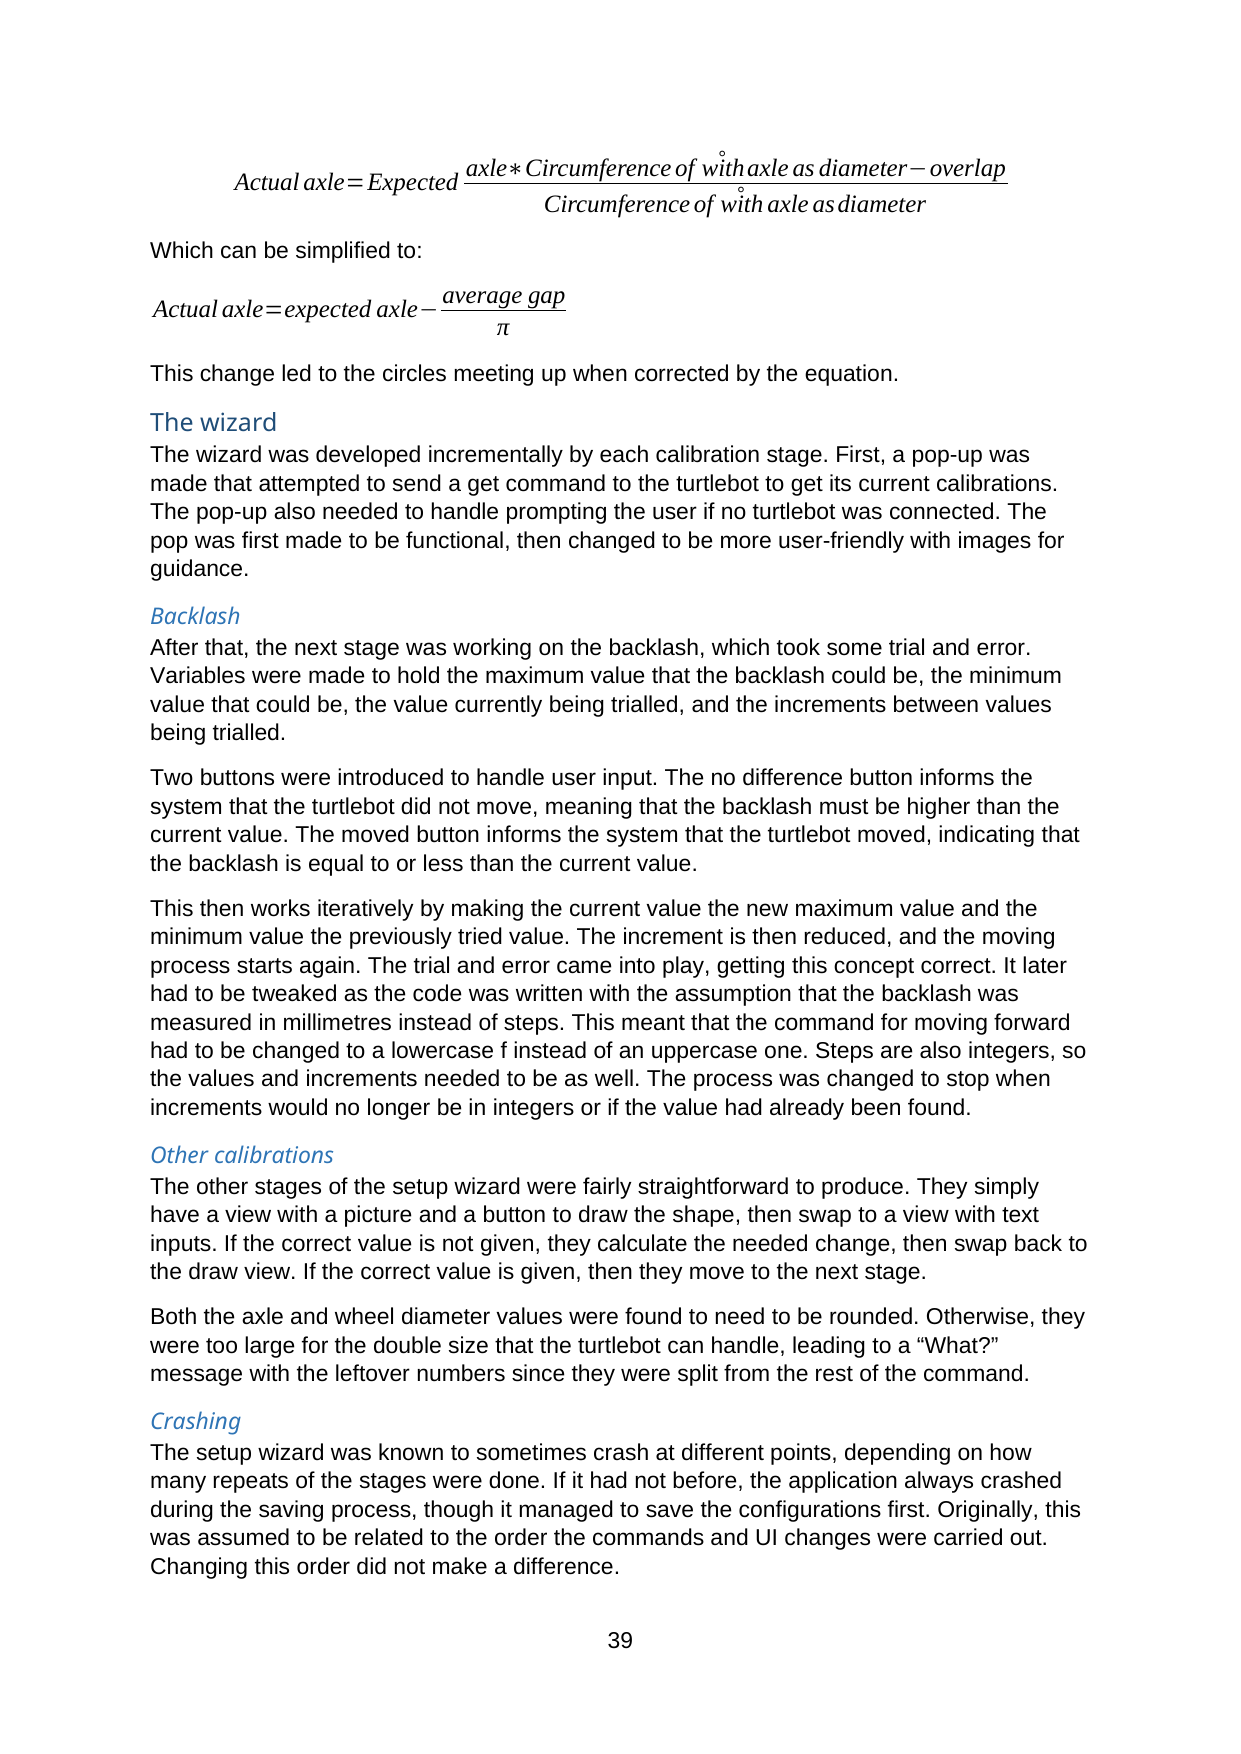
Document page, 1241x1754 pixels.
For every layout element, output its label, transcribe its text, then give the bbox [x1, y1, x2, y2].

subtitle The wizard [150, 404, 1090, 439]
subtitle Other calibrations [150, 1139, 1090, 1170]
text Both the axle and wheel diameter values were found to need to be rounded. Otherwise, they were too large for the double size that the turtlebot can handle, leading to a “What?” message with the leftover numbers since they were split from the rest of the command. [150, 1303, 1090, 1386]
text Which can be simplified to: [150, 237, 1090, 263]
subtitle Crashing [150, 1405, 1090, 1436]
text The other stages of the setup wizard were fairly straightforward to produce. They simply have a view with a picture and a button to draw the shape, then swap to a view with text inputs. If the correct value is not given, they calculate the needed change, then swap back to the draw view. If the correct value is given, then they move to the next stage. [150, 1173, 1090, 1284]
text After that, the next stage was working on the backlash, which took some trial and error. Variables were made to hold the maximum value that the backlash could be, the minimum value that could be, the value currently being trialled, and the increments between values being trialled. [150, 634, 1090, 746]
subtitle Backlash [150, 600, 1090, 631]
text This then works iteratively by making the current value the new maximum value and the minimum value the previously tried value. The increment is then reduced, and the moving process starts again. The trial and error came into play, getting this concept correct. It later had to be tweaked as the code was written with the assumption that the backlash was measured in millimetres instead of steps. This meant that the command for moving forward had to be changed to a lowercase f instead of an uppercase one. Steps are also integers, so the values and increments needed to be as well. The process was changed to stop when increments would no longer be in integers or if the value had already been found. [150, 895, 1090, 1120]
text Two buttons were introduced to handle user input. The no difference button informs the system that the turtlebot did not move, meaning that the backlash must be higher than the current value. The moved button informs the system that the turtlebot moved, indicating that the backlash is equal to or less than the current value. [150, 764, 1090, 876]
text The setup wizard was known to sometimes crash at different points, depending on how many repeats of the stages were done. If it had not before, the application always crashed during the saving process, though it managed to save the configurations first. Originally, this was assumed to be related to the order the commands and UI changes were carried out. Changing this order did not make a difference. [150, 1439, 1090, 1579]
text This change led to the circles meeting up when corrected by the equation. [150, 359, 1090, 386]
text The wizard was developed incrementally by each calibration stage. First, a pop-up was made that attempted to send a get command to the turtlebot to get its current calibrations. The pop-up also needed to handle prompting the user if no turtlebot was connected. The pop was first made to be functional, then changed to be more user-friendly with images for guidance. [150, 441, 1090, 581]
